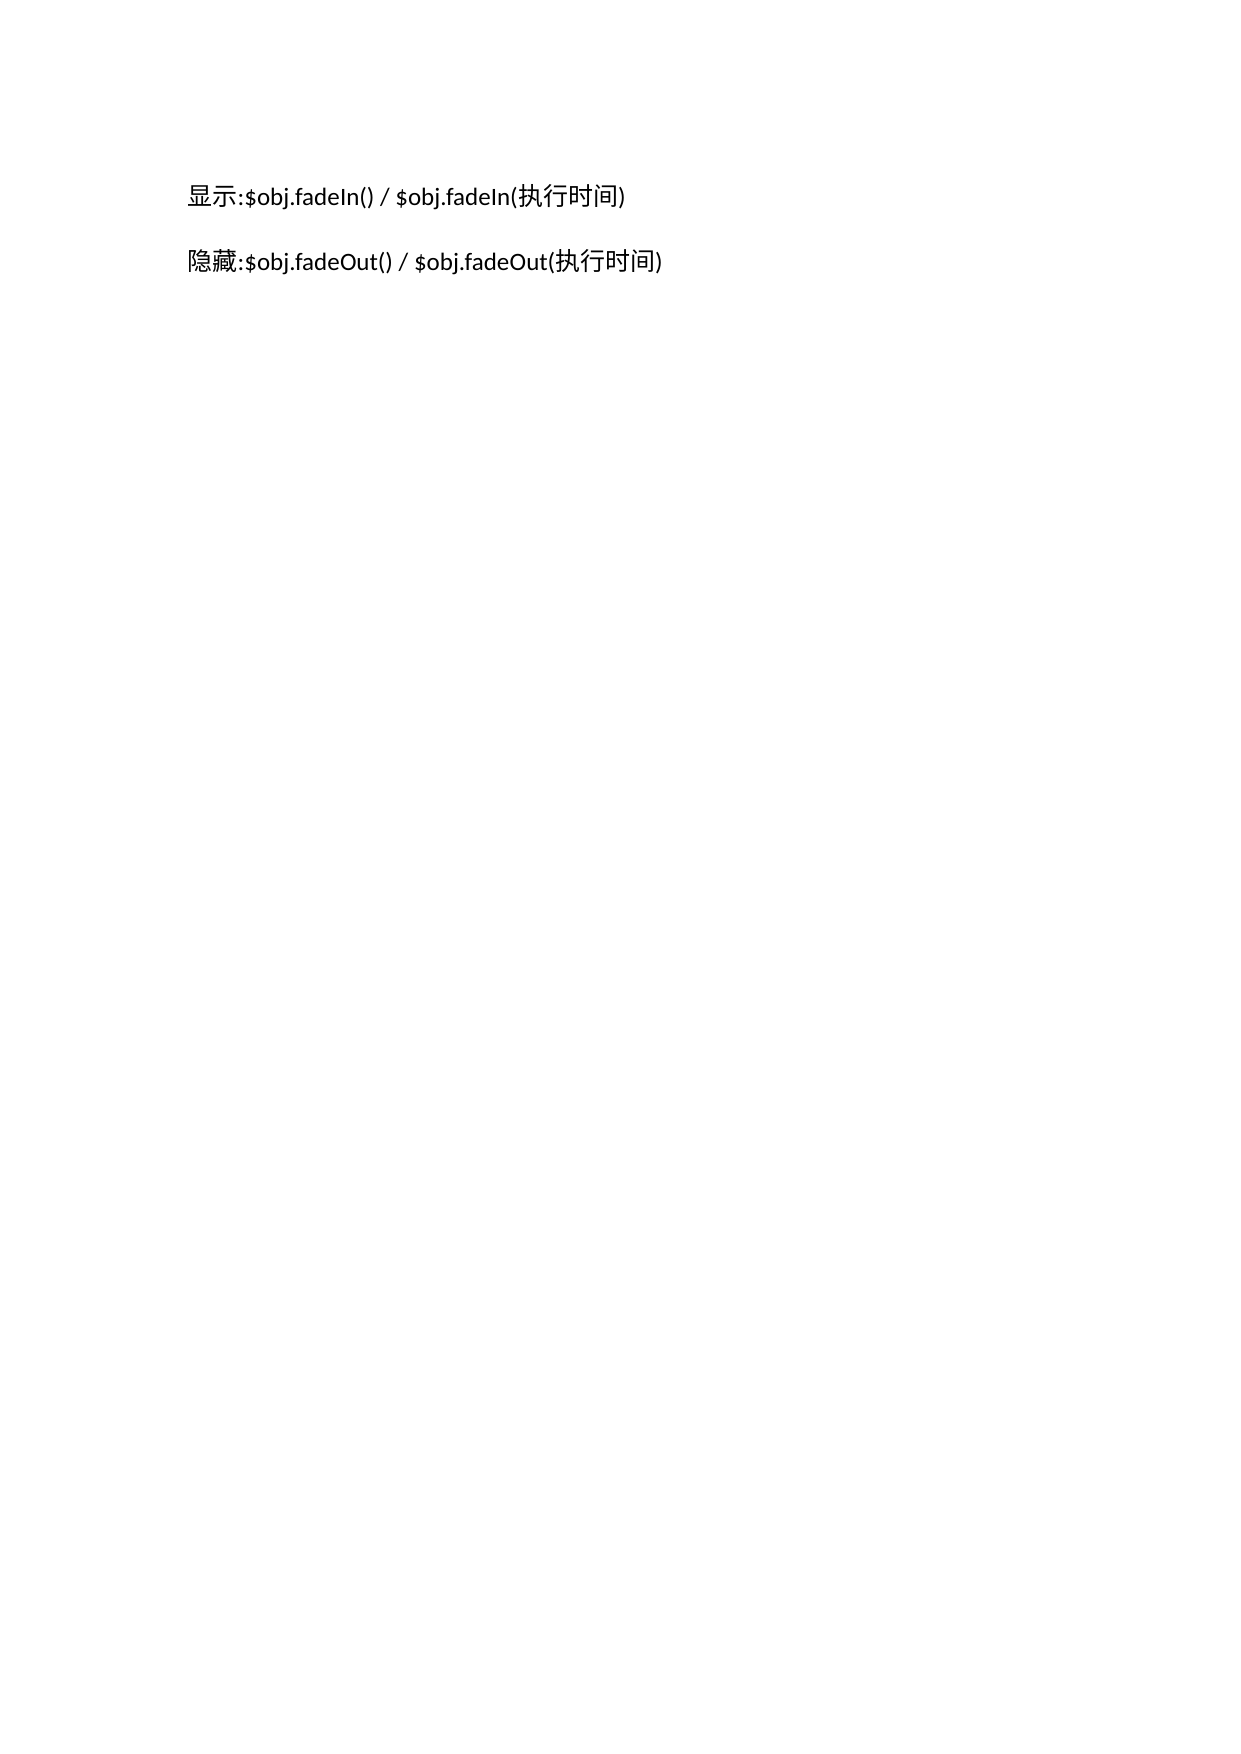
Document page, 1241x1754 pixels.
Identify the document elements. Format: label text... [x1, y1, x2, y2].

text 隐藏:$obj.fadeOut() / $obj.fadeOut(执行时间) [187, 227, 1053, 292]
text 显示:$obj.fadeIn() / $obj.fadeIn(执行时间) [187, 162, 1053, 227]
